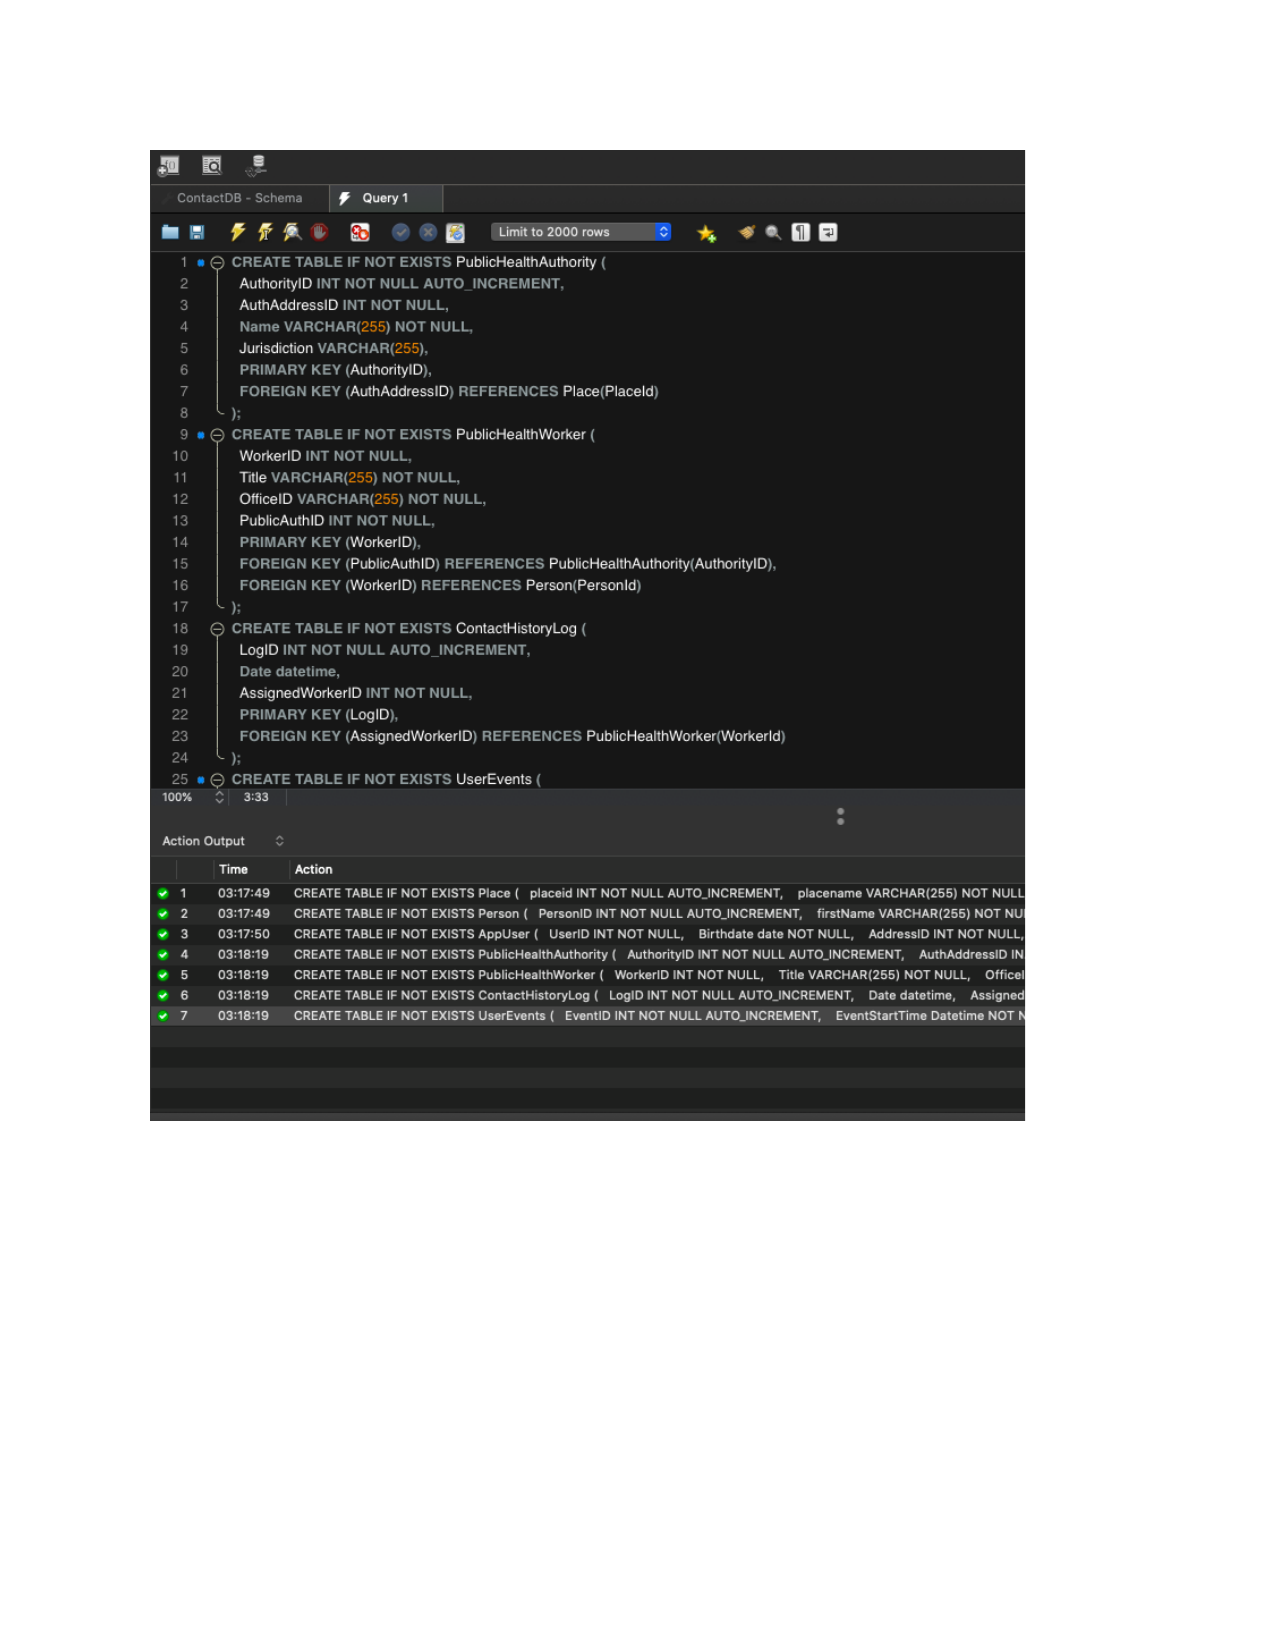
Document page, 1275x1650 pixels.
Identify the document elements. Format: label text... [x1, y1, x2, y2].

picture [150, 150, 1025, 1121]
